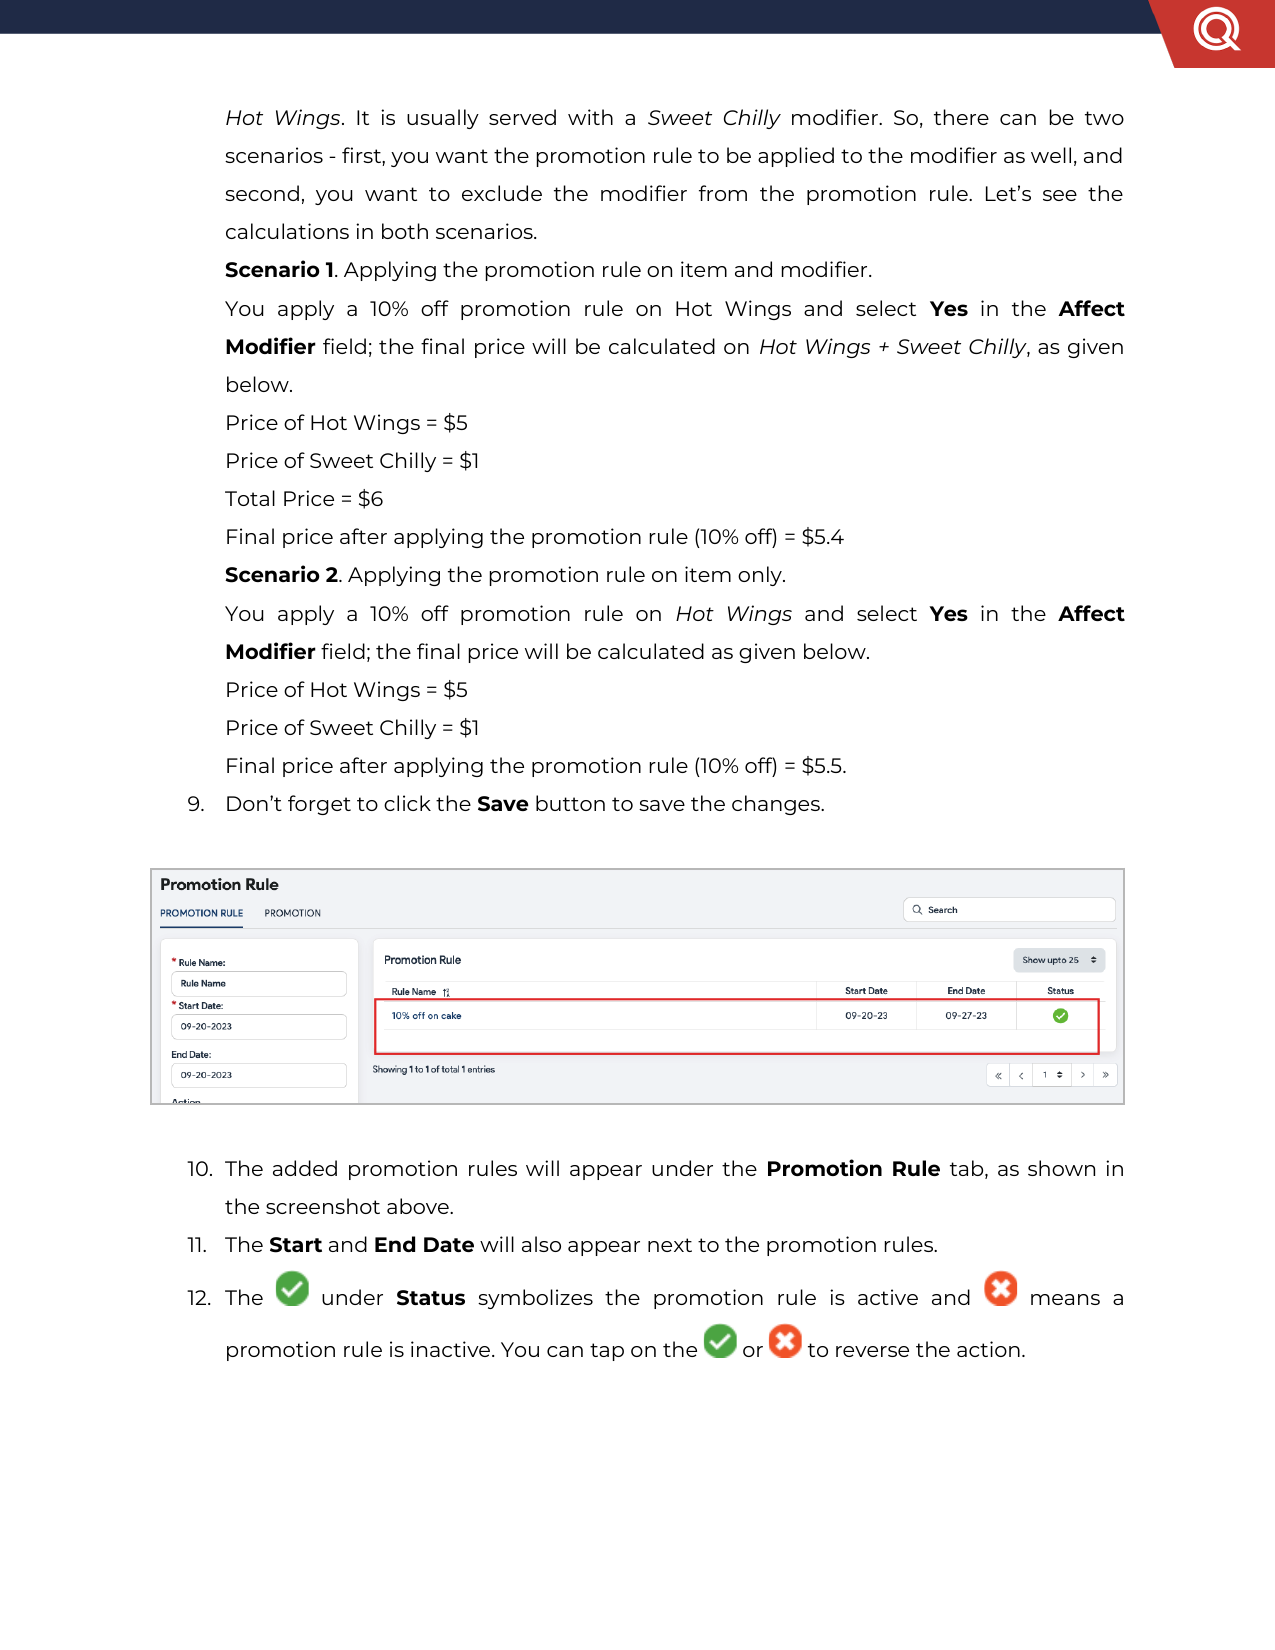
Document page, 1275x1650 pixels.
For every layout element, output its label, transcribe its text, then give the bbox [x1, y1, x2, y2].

list Don’t forget to click the Save button to save the changes. [187, 791, 1125, 817]
text Scenario 2. Applying the promotion rule on item only. [225, 563, 1125, 588]
list The Start and End Date will also appear next to the promotion rules. [187, 1233, 1125, 1258]
picture [984, 1270, 1018, 1306]
picture [0, 0, 1275, 68]
text Price of Sweet Chilly = $1 [225, 715, 1125, 741]
picture [768, 1323, 802, 1358]
picture [275, 1270, 309, 1306]
text Scenario 1. Applying the promotion rule on item and modifier. [225, 258, 1125, 283]
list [187, 105, 1125, 245]
text Final price after applying the promotion rule (10% off) = $5.5. [225, 753, 1125, 779]
picture [703, 1323, 737, 1358]
text You apply a 10% off promotion rule on Hot Wings and select Yes in the Affect Modifier field; the final price will be calculated on Hot Wings + Sweet Chilly, as given below. [225, 296, 1125, 397]
text Price of Hot Wings = $5 [225, 410, 1125, 436]
text You apply a 10% off promotion rule on Hot Wings and select Yes in the Affect Modifier field; the final price will be calculated as given below. [225, 601, 1125, 664]
list The added promotion rules will appear under the Promotion Rule tab, as shown in the screenshot above. [187, 1156, 1125, 1220]
text Final price after applying the promotion rule (10% off) = $5.4 [225, 524, 1125, 550]
text Price of Hot Wings = $5 [225, 677, 1125, 702]
picture [152, 870, 1123, 1103]
text Price of Sweet Chilly = $1 [225, 448, 1125, 474]
list The under Status symbolizes the promotion rule is active and means a promotion rule is inactive. You can tap on the or to reverse the action. [187, 1271, 1125, 1363]
text Total Price = $6 [225, 486, 1125, 512]
